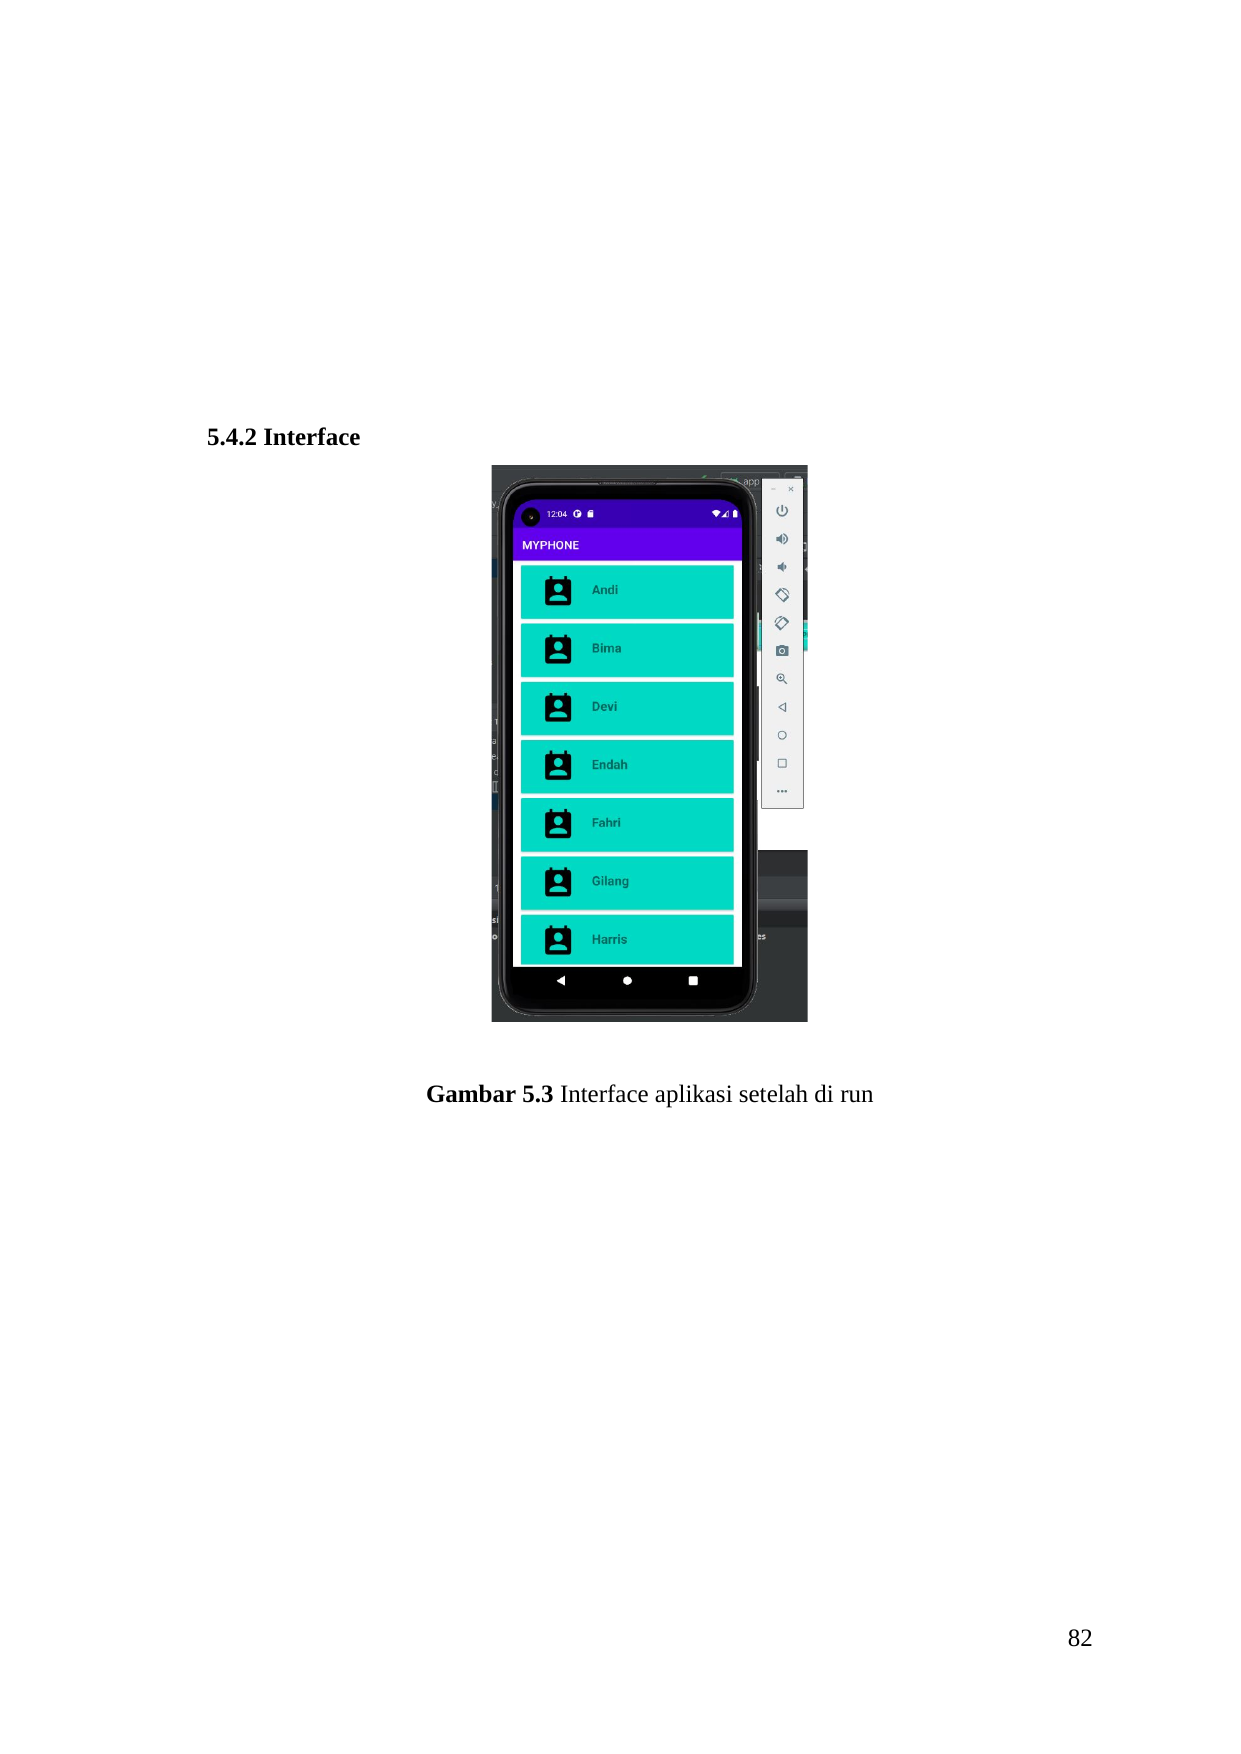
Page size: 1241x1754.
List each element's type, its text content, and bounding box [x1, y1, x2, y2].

list 5.4.2 Interface [207, 422, 1092, 451]
list Gambar 5.3 Interface aplikasi setelah di run [207, 1079, 1092, 1108]
picture [491, 465, 808, 1022]
